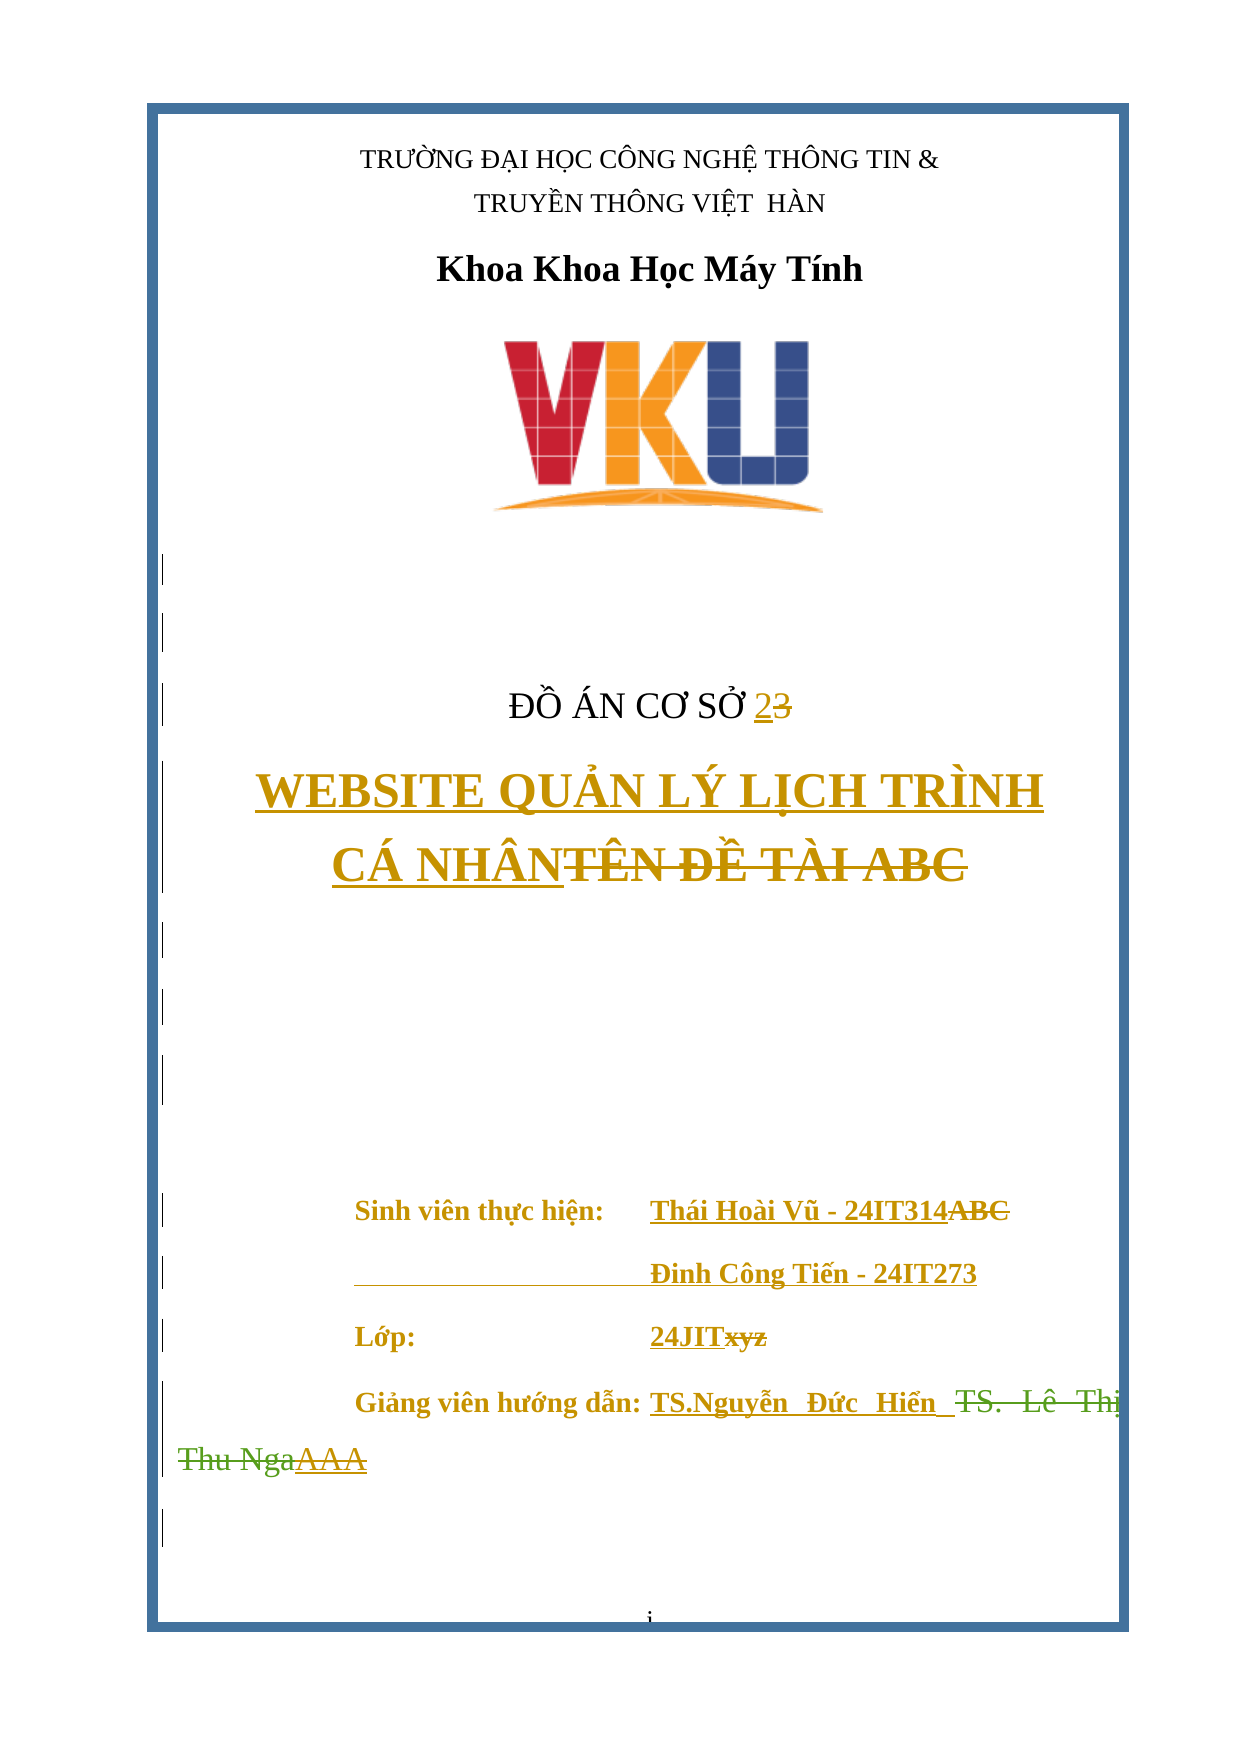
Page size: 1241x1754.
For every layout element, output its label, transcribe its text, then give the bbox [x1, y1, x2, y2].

text Lớp: [177, 1319, 1119, 1352]
text Khoa Khoa Học Máy Tính [177, 246, 1119, 289]
text Giảng viên hướng dẫn: [177, 1381, 1119, 1477]
text Sinh viên thực hiện: [177, 1193, 1119, 1227]
text TRUYỀN THÔNG VIỆT HÀN [177, 187, 1119, 218]
text TRƯỜNG ĐẠI HỌC CÔNG NGHỆ THÔNG TIN & [177, 143, 1119, 174]
text ĐỒ ÁN CƠ SỞ [177, 683, 1119, 726]
picture [476, 323, 824, 527]
